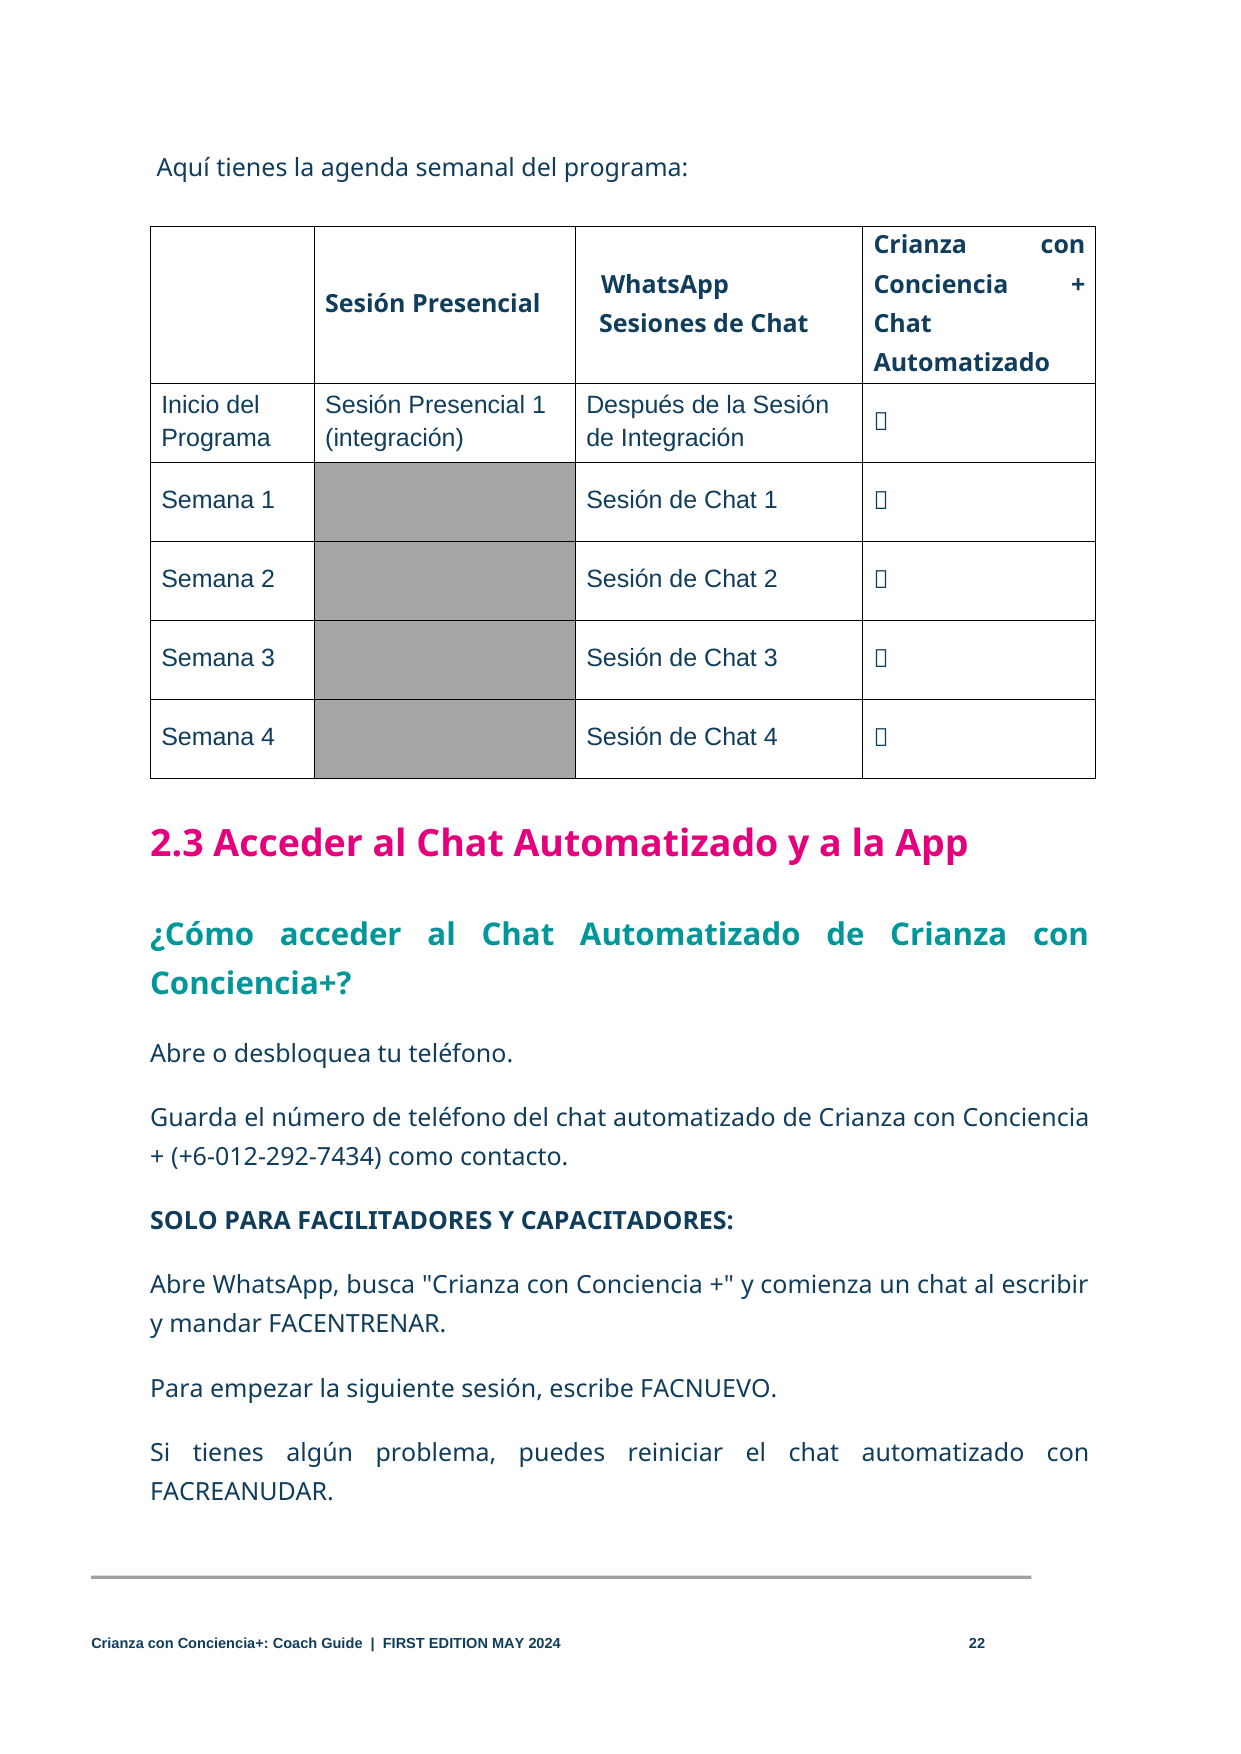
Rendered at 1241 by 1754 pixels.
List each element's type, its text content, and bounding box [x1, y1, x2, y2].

text Abre WhatsApp, busca "Crianza con Conciencia +" y comienza un chat al escribir y mandar FACENTRENAR. [150, 1267, 1090, 1340]
table_cell ✅ [863, 621, 1095, 699]
text Guarda el número de teléfono del chat automatizado de Crianza con Conciencia + (+6-012-292-7434) como contacto. [150, 1099, 1090, 1173]
table_cell Después de la Sesión de Integración [576, 384, 862, 462]
table_cell Sesión de Chat 4 [576, 700, 862, 778]
table_cell [315, 621, 575, 699]
table_header WhatsApp Sesiones de Chat [576, 227, 862, 383]
text Para empezar la siguiente sesión, escribe FACNUEVO. [150, 1370, 1090, 1404]
table_cell ✅ [863, 542, 1095, 620]
table_cell Semana 3 [151, 621, 314, 699]
text SOLO PARA FACILITADORES Y CAPACITADORES: [150, 1203, 1090, 1237]
table_header Sesión Presencial [315, 227, 575, 383]
table_cell [315, 542, 575, 620]
table_cell ✅ [863, 384, 1095, 462]
subtitle 2.3 Acceder al Chat Automatizado y a la App [150, 816, 1090, 867]
table_cell Semana 4 [151, 700, 314, 778]
table_cell ✅ [863, 700, 1095, 778]
table_cell Sesión de Chat 3 [576, 621, 862, 699]
table_header Crianza con Conciencia + Chat Automatizado [863, 227, 1095, 383]
table_cell [315, 700, 575, 778]
subtitle ¿Cómo acceder al Chat Automatizado de Crianza con Conciencia+? [150, 912, 1090, 1004]
table_cell [315, 463, 575, 541]
table_cell Semana 2 [151, 542, 314, 620]
text Aquí tienes la agenda semanal del programa: [150, 150, 1090, 184]
table_cell Inicio del Programa [151, 384, 314, 462]
table_cell Sesión Presencial 1 (integración) [315, 384, 575, 462]
table_cell ✅ [863, 463, 1095, 541]
text Abre o desbloquea tu teléfono. [150, 1035, 1090, 1069]
table_cell Sesión de Chat 1 [576, 463, 862, 541]
table_header [151, 227, 314, 383]
table_cell Sesión de Chat 2 [576, 542, 862, 620]
table_cell Semana 1 [151, 463, 314, 541]
text Si tienes algún problema, puedes reiniciar el chat automatizado con FACREANUDAR. [150, 1434, 1090, 1508]
